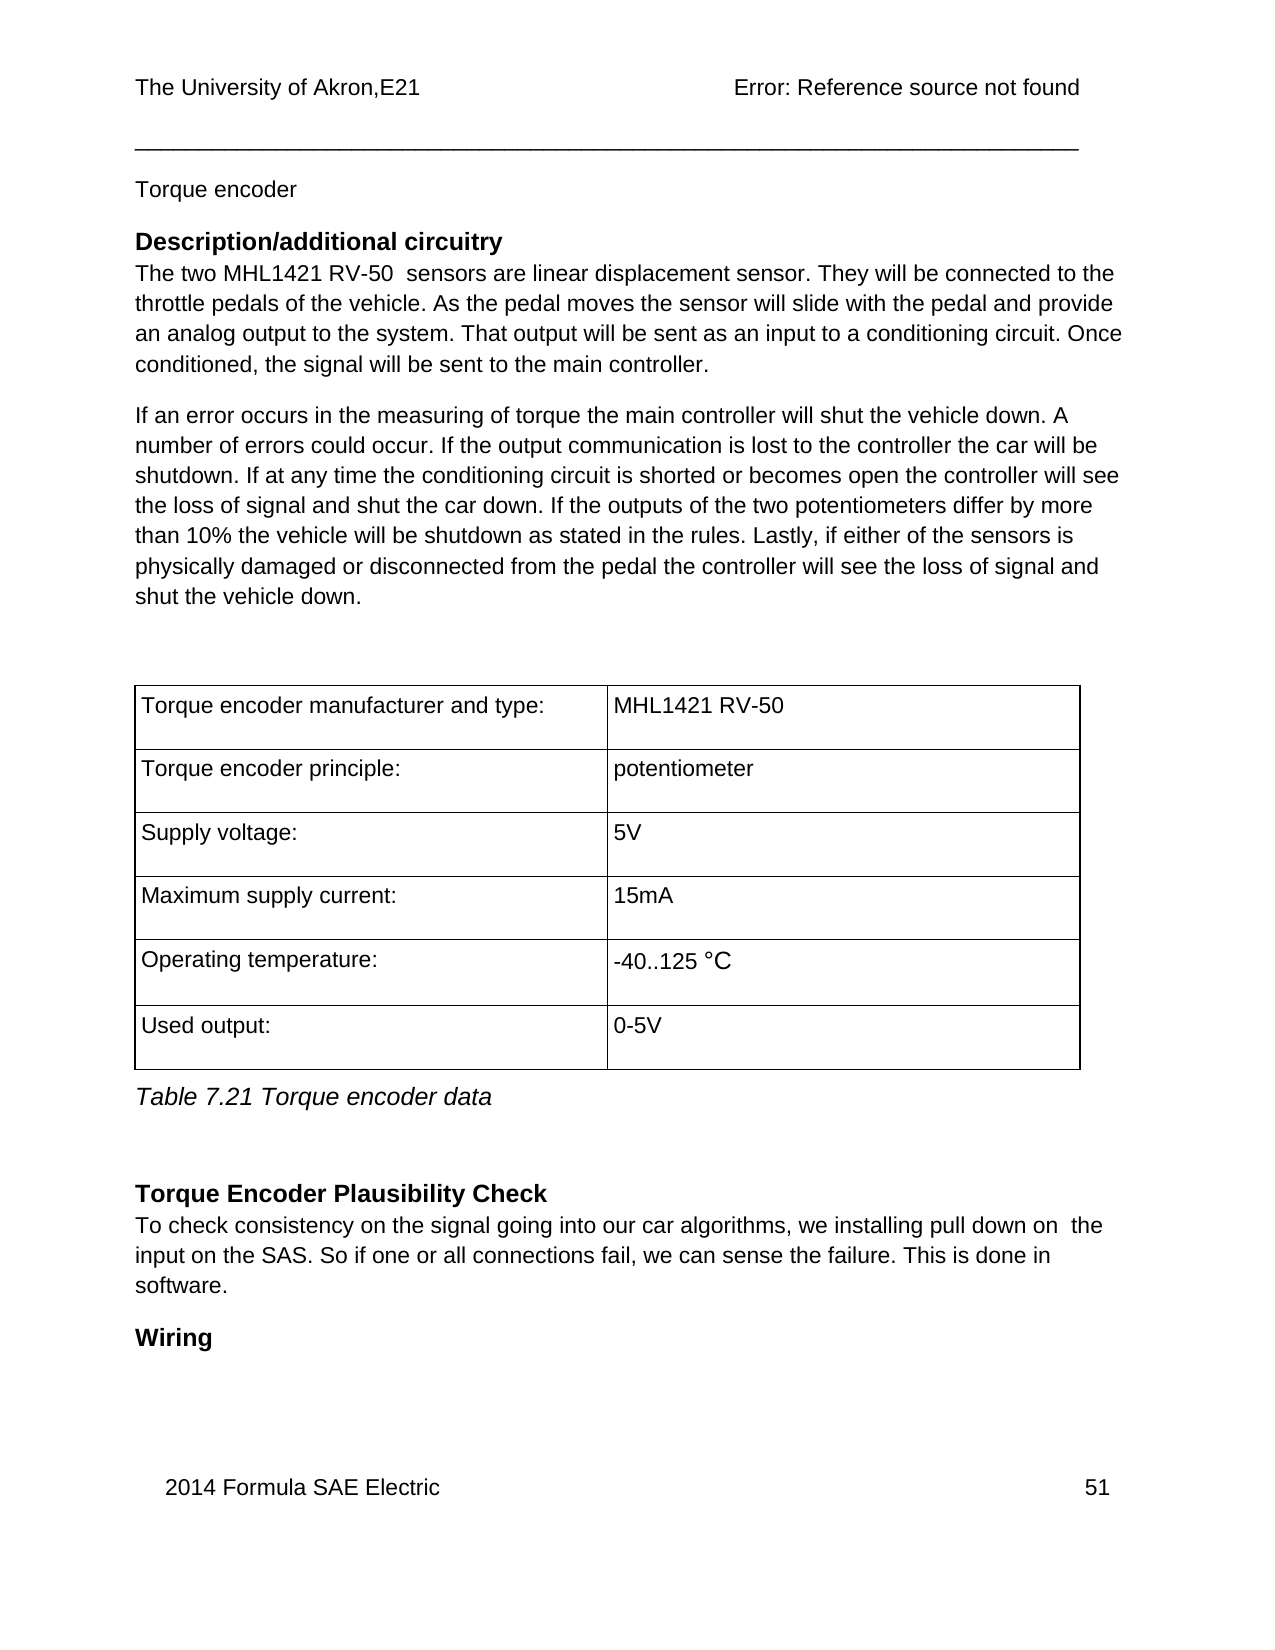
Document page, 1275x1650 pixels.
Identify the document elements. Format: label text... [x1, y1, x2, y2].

table_cell 5V [608, 813, 1079, 876]
table_cell 0-5V [608, 1006, 1079, 1068]
subtitle Wiring [135, 1323, 1140, 1352]
subtitle Torque Encoder Plausibility Check [135, 1179, 1140, 1207]
table_cell Used output: [136, 1006, 607, 1068]
text MHL1421 RV-50 displacement sensorsensor [135, 260, 1140, 377]
table_cell -40..125 °C [608, 940, 1079, 1005]
text To check consistency on the signal going into our car algorithms, we installing pull down on the input on the SAS. So if one or all connections fail, we can sense the failure. This is done in software. [135, 1212, 1140, 1298]
table_cell Operating temperature: [136, 940, 607, 1005]
table_cell Torque encoder principle: [136, 750, 607, 812]
table_cell Maximum supply current: [136, 877, 607, 939]
table_cell potentiometer [608, 750, 1079, 812]
table_header MHL1421 RV-50 [608, 686, 1079, 748]
table_cell 15mA [608, 877, 1079, 939]
table_cell Supply voltage: [136, 813, 607, 876]
table_header Torque encoder manufacturer and type: [136, 686, 607, 748]
subtitle Description/additional circuitry [135, 227, 1140, 256]
subtitle Torque encoder [135, 176, 1140, 202]
